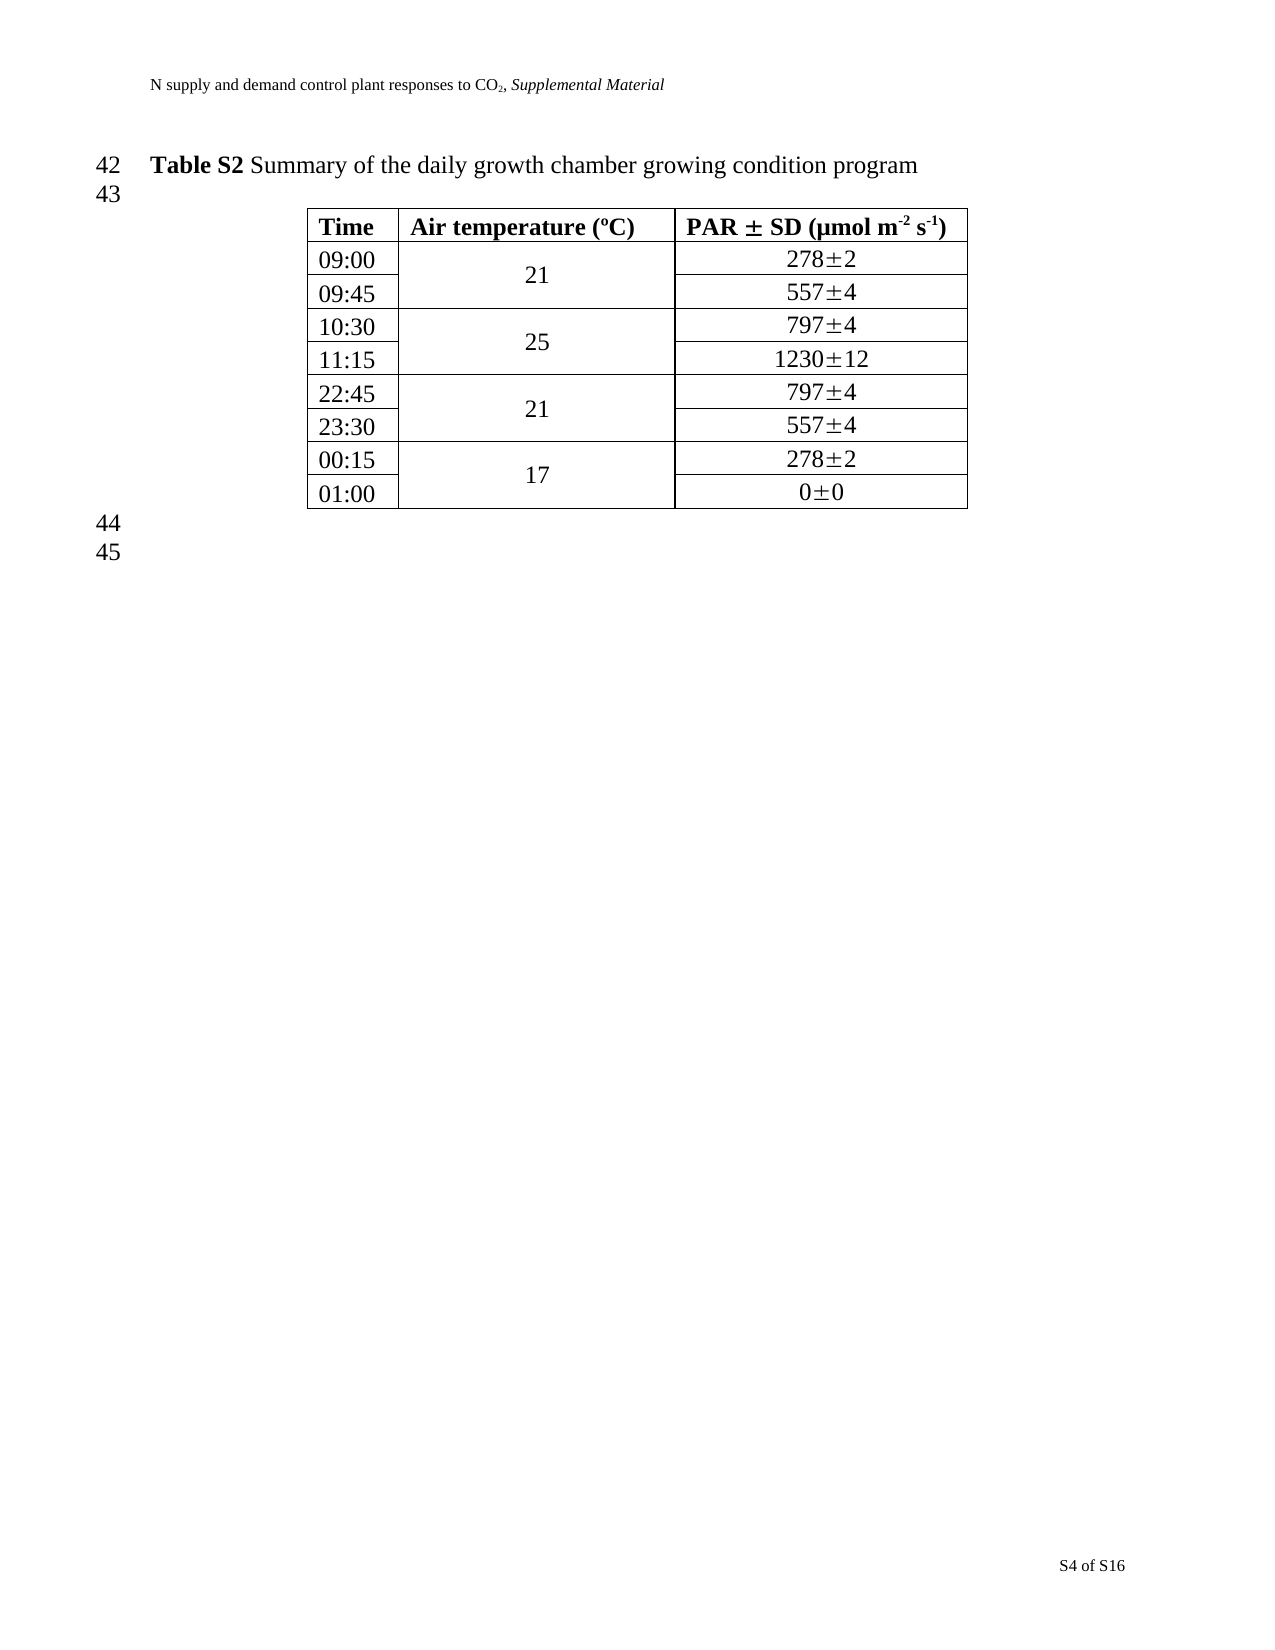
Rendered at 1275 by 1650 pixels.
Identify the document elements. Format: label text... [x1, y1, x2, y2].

table_cell 7974 [676, 309, 967, 341]
table_cell 123012 [676, 342, 967, 374]
table_cell 21 [399, 375, 674, 441]
table_cell 09:45 [308, 275, 398, 307]
table_cell 10:30 [308, 309, 398, 341]
table_cell 00 [676, 475, 967, 507]
table_cell 21 [399, 242, 674, 307]
table_cell 11:15 [308, 342, 398, 374]
table_cell 22:45 [308, 375, 398, 407]
table_header Time [308, 209, 398, 241]
text Table S2 Summary of the daily growth chamber growing condition program [150, 150, 1125, 179]
table_cell 00:15 [308, 442, 398, 474]
table_cell 23:30 [308, 409, 398, 441]
table_cell 25 [399, 309, 674, 374]
table_cell 5574 [676, 409, 967, 441]
table_cell 09:00 [308, 242, 398, 274]
table_cell 5574 [676, 275, 967, 307]
table_header Air temperature (ºC) [399, 209, 674, 241]
table_cell 7974 [676, 375, 967, 407]
table_cell 17 [399, 442, 674, 507]
table_cell 2782 [676, 242, 967, 274]
table_cell 2782 [676, 442, 967, 474]
table_cell 01:00 [308, 475, 398, 507]
table_header PAR SD (μmol m-2 s-1) [676, 209, 967, 241]
